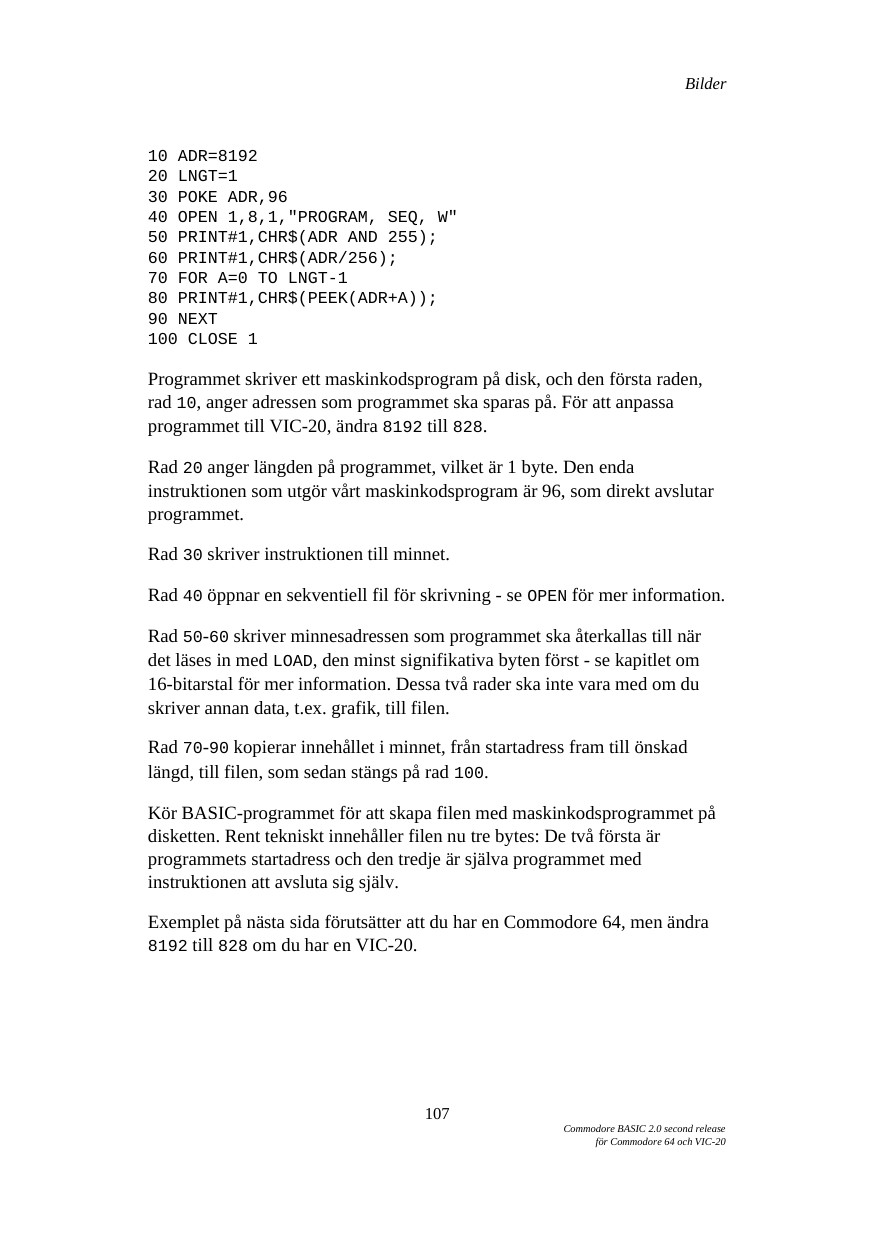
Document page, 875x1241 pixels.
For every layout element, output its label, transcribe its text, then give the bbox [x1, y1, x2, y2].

text Exemplet på nästa sida förutsätter att du har en Commodore 64, men ändra 8192 till 828 om du har en VIC-20. [148, 911, 726, 957]
text Programmet skriver ett maskinkodsprogram på disk, och den första raden, rad 10, anger adressen som programmet ska sparas på. För att anpassa programmet till VIC-20, ändra 8192 till 828. [148, 367, 726, 437]
text Rad 30 skriver instruktionen till minnet. [148, 543, 726, 566]
text Rad 20 anger längden på programmet, vilket är 1 byte. Den enda instruktionen som utgör vårt maskinkodsprogram är 96, som direkt avslutar programmet. [148, 456, 726, 525]
text 10 ADR=8192 20 LNGT=1 30 POKE ADR,96 40 OPEN 1,8,1,"PROGRAM, SEQ, W" 50 PRINT#1,CHR$(ADR AND 255); 60 PRINT#1,CHR$(ADR/256); 70 FOR A=0 TO LNGT-1 80 PRINT#1,CHR$(PEEK(ADR+A)); 90 NEXT 100 CLOSE 1 [148, 148, 726, 349]
text Rad 70-90 kopierar innehållet i minnet, från startadress fram till önskad längd, till filen, som sedan stängs på rad 100. [148, 736, 726, 783]
text Rad 50-60 skriver minnesadressen som programmet ska återkallas till när det läses in med LOAD, den minst signifikativa byten först - se kapitlet om 16-bitarstal för mer information. Dessa två rader ska inte vara med om du skriver annan data, t.ex. grafik, till filen. [148, 625, 726, 718]
text Rad 40 öppnar en sekventiell fil för skrivning - se OPEN för mer information. [148, 584, 726, 607]
text Kör BASIC-programmet för att skapa filen med maskinkodsprogrammet på disketten. Rent tekniskt innehåller filen nu tre bytes: De två första är programmets startadress och den tredje är själva programmet med instruktionen att avsluta sig själv. [148, 802, 726, 893]
